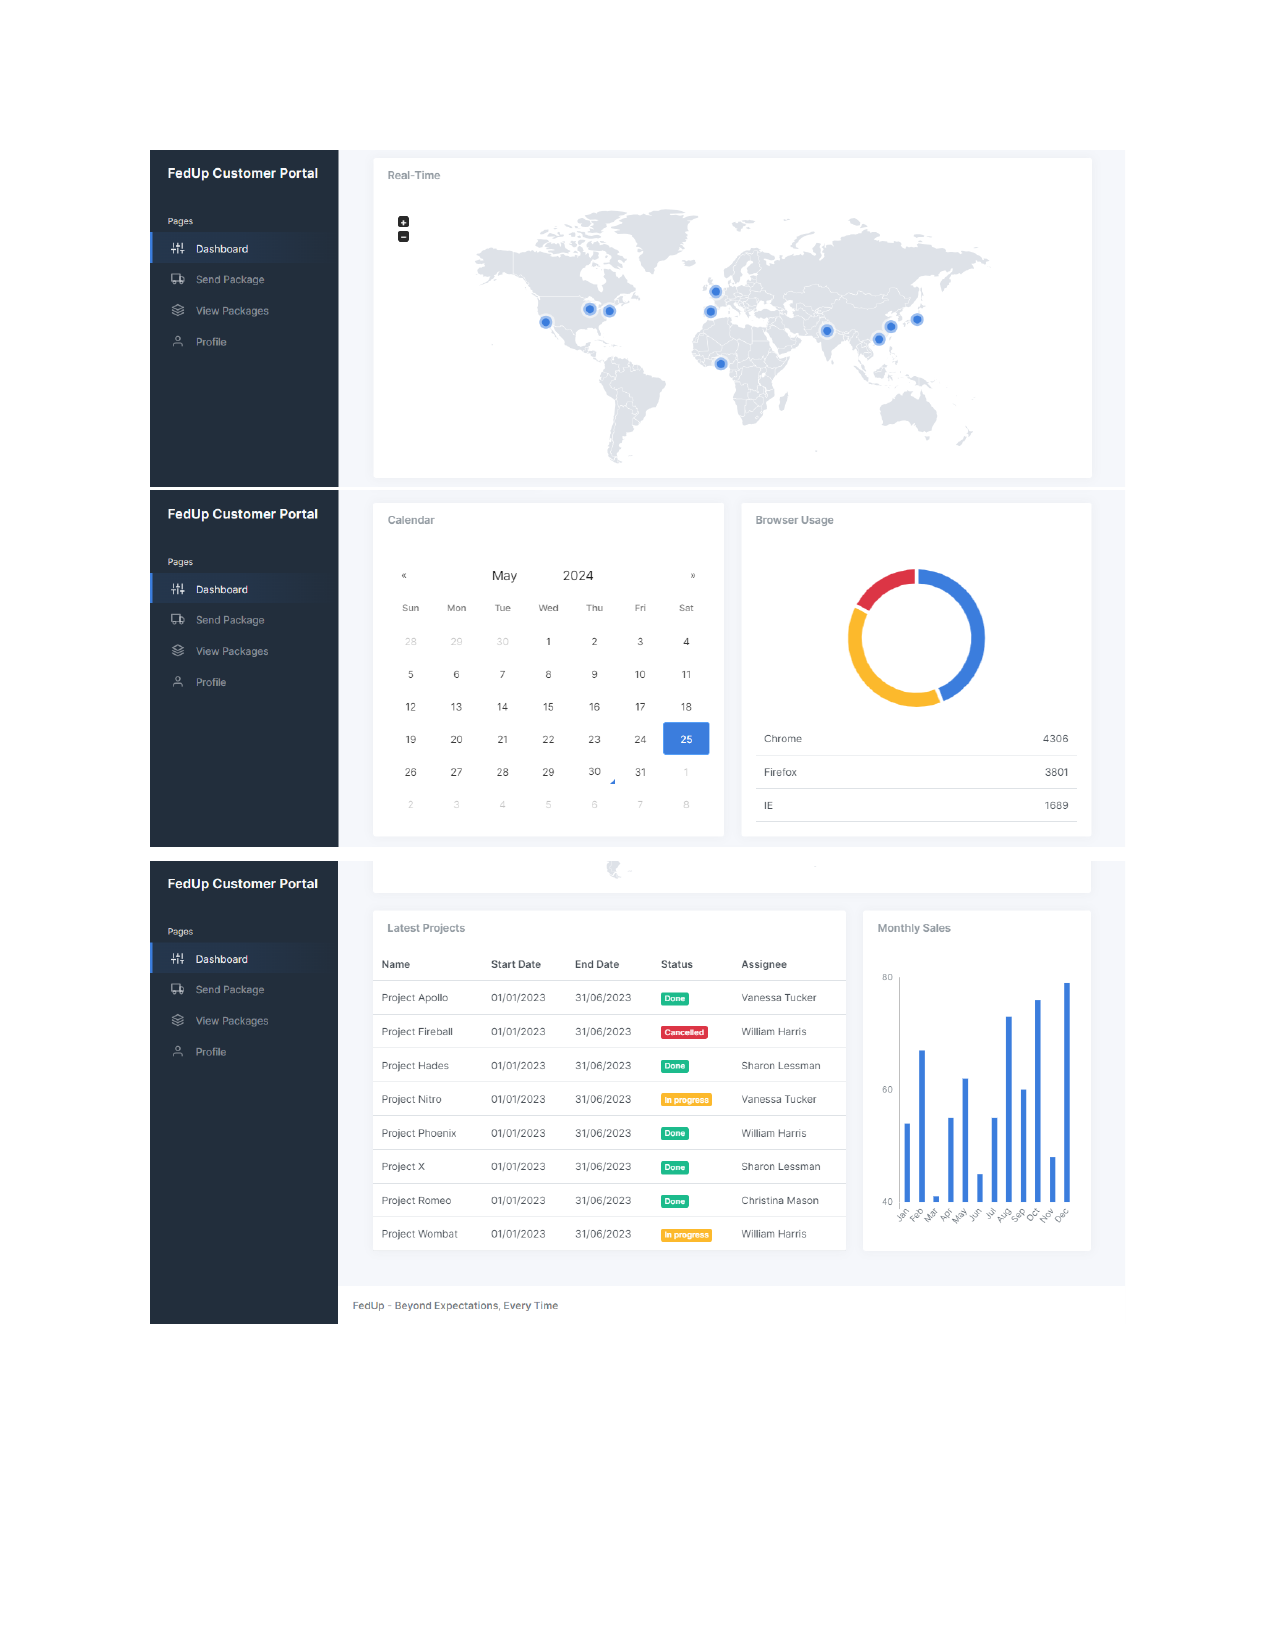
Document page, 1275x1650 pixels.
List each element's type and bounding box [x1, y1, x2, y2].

picture [150, 490, 1125, 847]
picture [150, 150, 1125, 487]
picture [150, 861, 1125, 1324]
